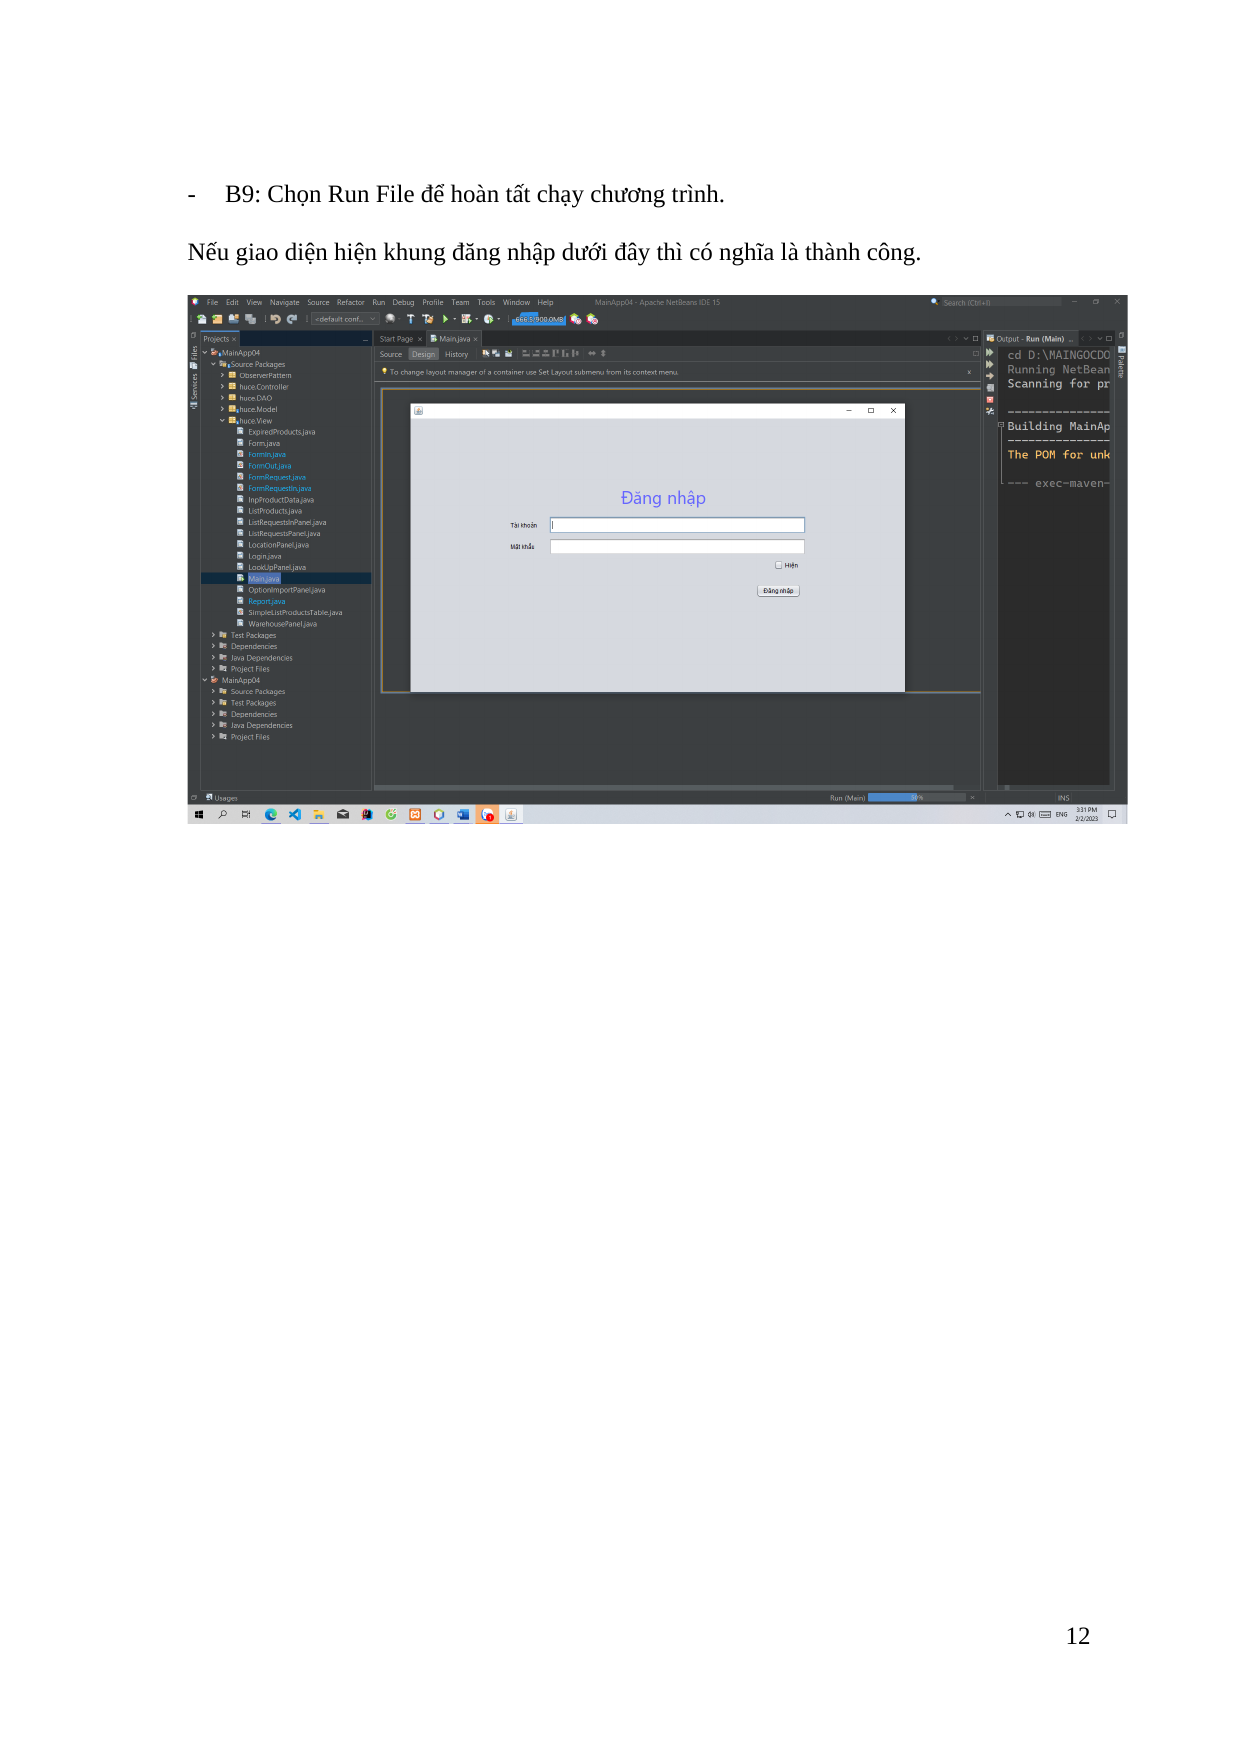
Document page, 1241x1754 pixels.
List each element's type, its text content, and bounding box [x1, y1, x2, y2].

list B9: Chọn Run File để hoàn tất chạy chương trình. [187, 179, 1090, 208]
text Nếu giao diện hiện khung đăng nhập dưới đây thì có nghĩa là thành công. [187, 237, 1090, 266]
picture [187, 295, 1128, 824]
